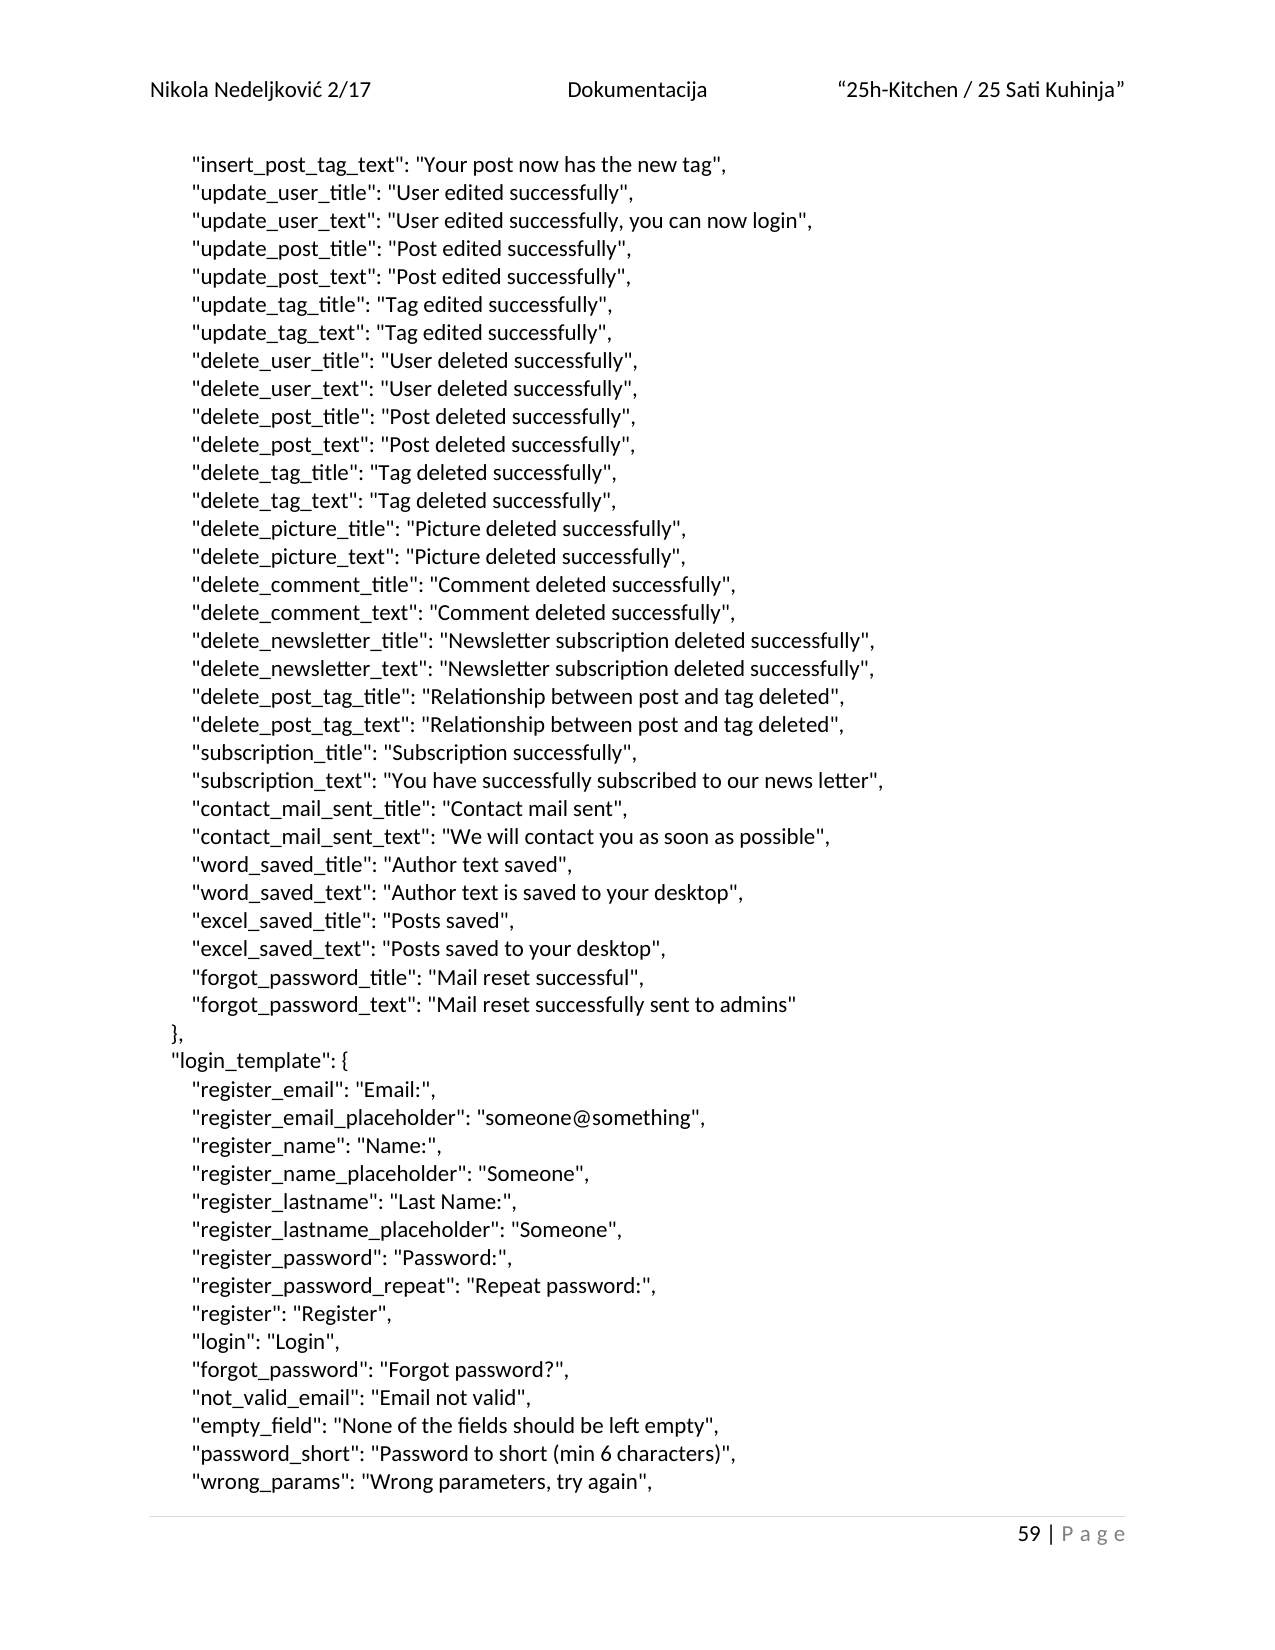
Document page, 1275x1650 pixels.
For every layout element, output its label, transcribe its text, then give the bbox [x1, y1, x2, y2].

text "excel_saved_text": "Posts saved to your desktop", [150, 934, 1125, 963]
text "register": "Register", [150, 1299, 1125, 1327]
text "register_name_placeholder": "Someone", [150, 1159, 1125, 1187]
text "empty_field": "None of the fields should be left empty", [150, 1411, 1125, 1439]
text "delete_user_text": "User deleted successfully", [150, 374, 1125, 402]
text "delete_tag_text": "Tag deleted successfully", [150, 486, 1125, 514]
text "forgot_password_title": "Mail reset successful", [150, 963, 1125, 991]
text "subscription_text": "You have successfully subscribed to our news letter", [150, 766, 1125, 794]
text "update_tag_title": "Tag edited successfully", [150, 290, 1125, 318]
text "delete_newsletter_title": "Newsletter subscription deleted successfully", [150, 626, 1125, 654]
text "delete_tag_title": "Tag deleted successfully", [150, 458, 1125, 486]
text "login_template": { [150, 1047, 1125, 1075]
text "update_tag_text": "Tag edited successfully", [150, 318, 1125, 346]
text }, [150, 1019, 1125, 1047]
text "delete_user_title": "User deleted successfully", [150, 346, 1125, 374]
text "update_post_title": "Post edited successfully", [150, 234, 1125, 262]
text "update_post_text": "Post edited successfully", [150, 262, 1125, 290]
text "register_name": "Name:", [150, 1131, 1125, 1159]
text "register_email_placeholder": "someone@something", [150, 1103, 1125, 1131]
text "delete_post_tag_title": "Relationship between post and tag deleted", [150, 682, 1125, 710]
text "password_short": "Password to short (min 6 characters)", [150, 1439, 1125, 1467]
text "register_lastname": "Last Name:", [150, 1187, 1125, 1215]
text "subscription_title": "Subscription successfully", [150, 738, 1125, 766]
text "register_lastname_placeholder": "Someone", [150, 1215, 1125, 1243]
text "delete_comment_title": "Comment deleted successfully", [150, 570, 1125, 598]
text "delete_picture_text": "Picture deleted successfully", [150, 542, 1125, 570]
text "delete_post_text": "Post deleted successfully", [150, 430, 1125, 458]
text "update_user_text": "User edited successfully, you can now login", [150, 206, 1125, 234]
text "register_email": "Email:", [150, 1075, 1125, 1103]
text "delete_picture_title": "Picture deleted successfully", [150, 514, 1125, 542]
text "forgot_password": "Forgot password?", [150, 1355, 1125, 1383]
text "wrong_params": "Wrong parameters, try again", [150, 1467, 1125, 1495]
text "delete_comment_text": "Comment deleted successfully", [150, 598, 1125, 626]
text "excel_saved_title": "Posts saved", [150, 907, 1125, 934]
text "register_password": "Password:", [150, 1243, 1125, 1271]
text "word_saved_text": "Author text is saved to your desktop", [150, 878, 1125, 907]
text "contact_mail_sent_title": "Contact mail sent", [150, 794, 1125, 822]
text "update_user_title": "User edited successfully", [150, 178, 1125, 206]
text "insert_post_tag_text": "Your post now has the new tag", [150, 150, 1125, 178]
text "forgot_password_text": "Mail reset successfully sent to admins" [150, 991, 1125, 1019]
text "not_valid_email": "Email not valid", [150, 1383, 1125, 1411]
text "word_saved_title": "Author text saved", [150, 851, 1125, 878]
text "delete_newsletter_text": "Newsletter subscription deleted successfully", [150, 654, 1125, 682]
text "login": "Login", [150, 1327, 1125, 1355]
text "delete_post_title": "Post deleted successfully", [150, 402, 1125, 430]
text "delete_post_tag_text": "Relationship between post and tag deleted", [150, 710, 1125, 738]
text "contact_mail_sent_text": "We will contact you as soon as possible", [150, 822, 1125, 851]
text "register_password_repeat": "Repeat password:", [150, 1271, 1125, 1299]
